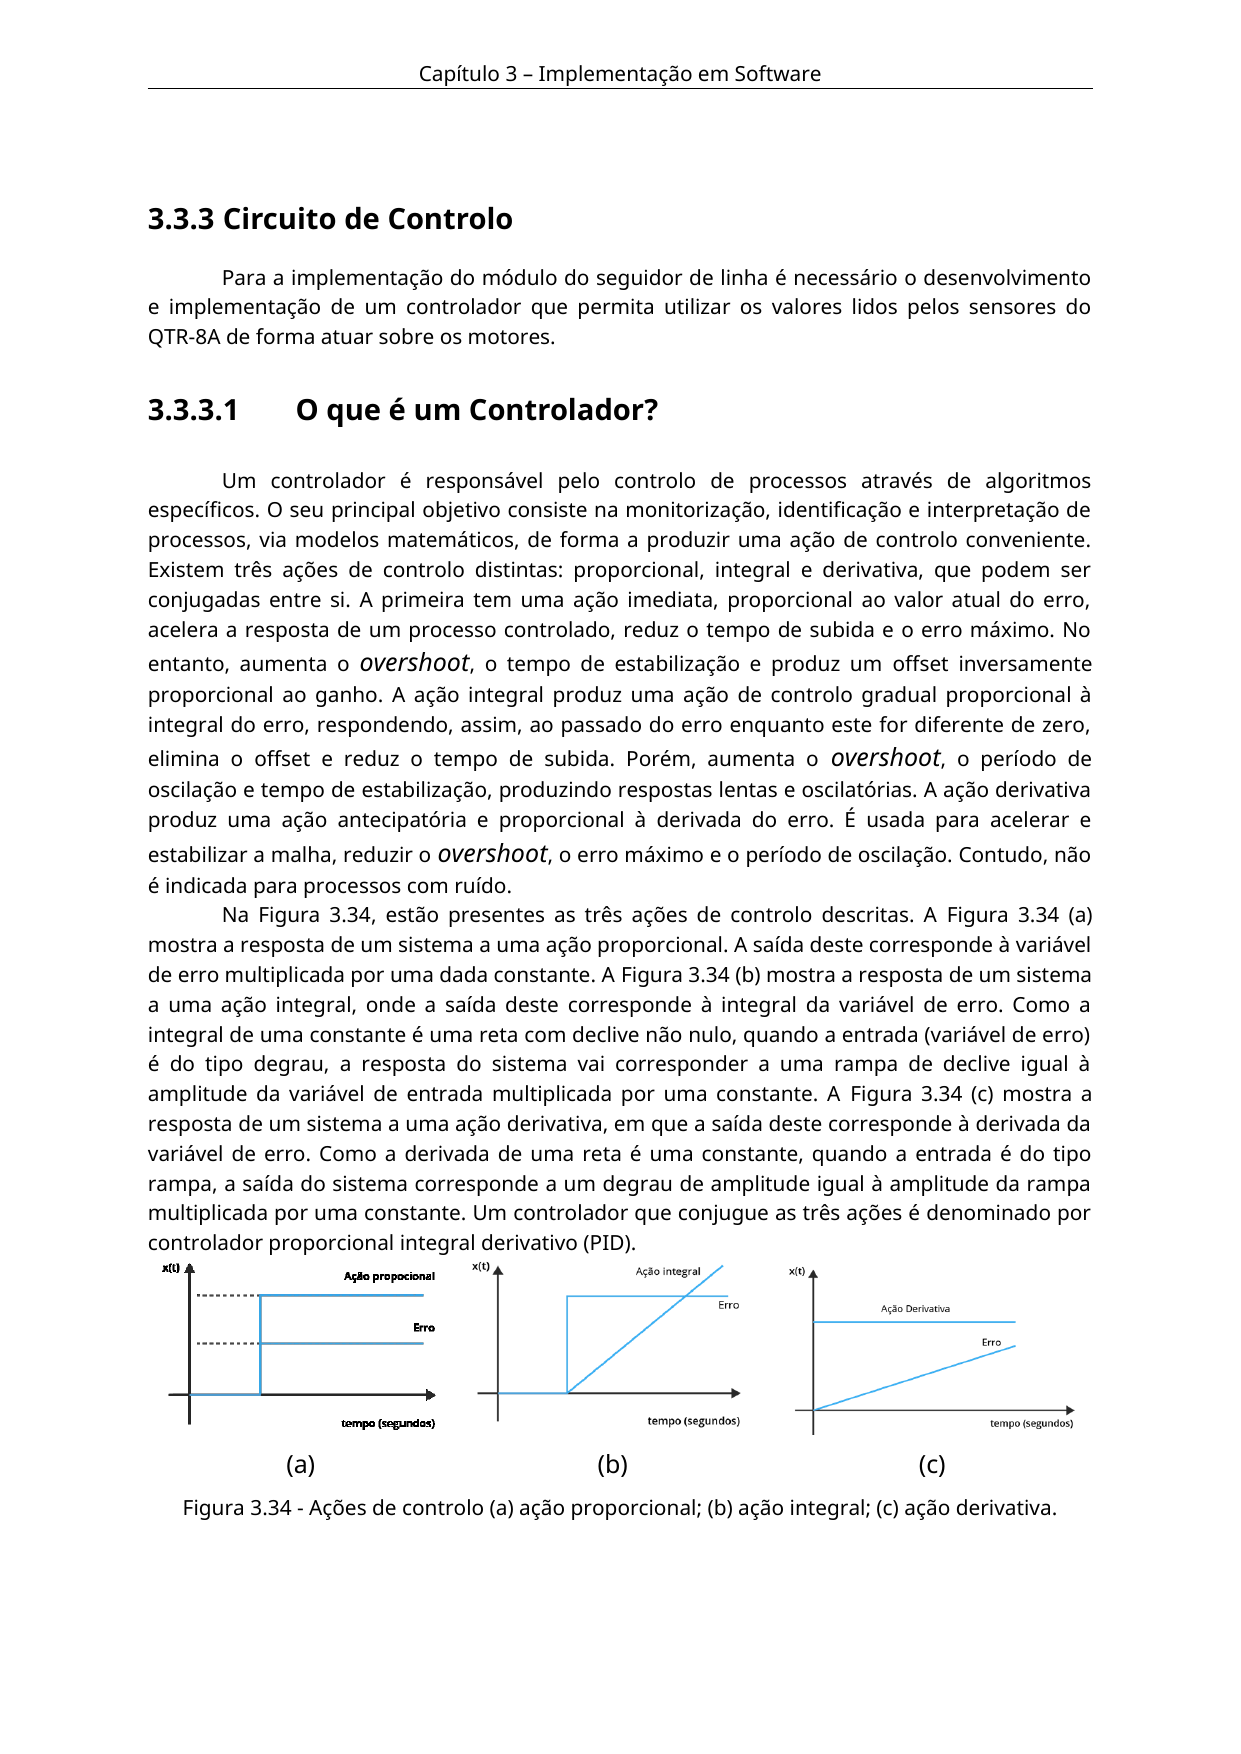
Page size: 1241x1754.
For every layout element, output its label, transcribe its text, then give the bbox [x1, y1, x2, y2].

subtitle O que é um Controlador? [148, 389, 1092, 429]
table_cell (b) [453, 1447, 773, 1493]
table_cell (c) [773, 1447, 1091, 1493]
table_cell (a) [149, 1447, 452, 1493]
picture [463, 1258, 762, 1434]
picture [783, 1258, 1081, 1435]
text Um controlador é responsável pelo controlo de processos através de algoritmos específicos. O seu principal objetivo consiste na monitorização, identificação e interpretação de processos, via modelos matemáticos, de forma a produzir uma ação de controlo conveniente. Existem três ações de controlo distintas: proporcional, integral e derivativa, que podem ser conjugadas entre si. A primeira tem uma ação imediata, proporcional ao valor atual do erro, acelera a resposta de um processo controlado, reduz o tempo de subida e o erro máximo. No entanto, aumenta o overshoot, o tempo de estabilização e produz um offset inversamente proporcional ao ganho. A ação integral produz uma ação de controlo gradual proporcional à integral do erro, respondendo, assim, ao passado do erro enquanto este for diferente de zero, elimina o offset e reduz o tempo de subida. Porém, aumenta o overshoot, o período de oscilação e tempo de estabilização, produzindo respostas lentas e oscilatórias. A ação derivativa produz uma ação antecipatória e proporcional à derivada do erro. É usada para acelerar e estabilizar a malha, reduzir o overshoot, o erro máximo e o período de oscilação. Contudo, não é indicada para processos com ruído. [148, 466, 1092, 899]
table_header [149, 1258, 452, 1447]
table_header [453, 1258, 773, 1447]
picture [160, 1259, 441, 1433]
subtitle Circuito de Controlo [148, 198, 1092, 238]
text Para a implementação do módulo do seguidor de linha é necessário o desenvolvimento e implementação de um controlador que permita utilizar os valores lidos pelos sensores do QTR-8A de forma atuar sobre os motores. [148, 263, 1092, 351]
table_header [773, 1258, 1091, 1447]
